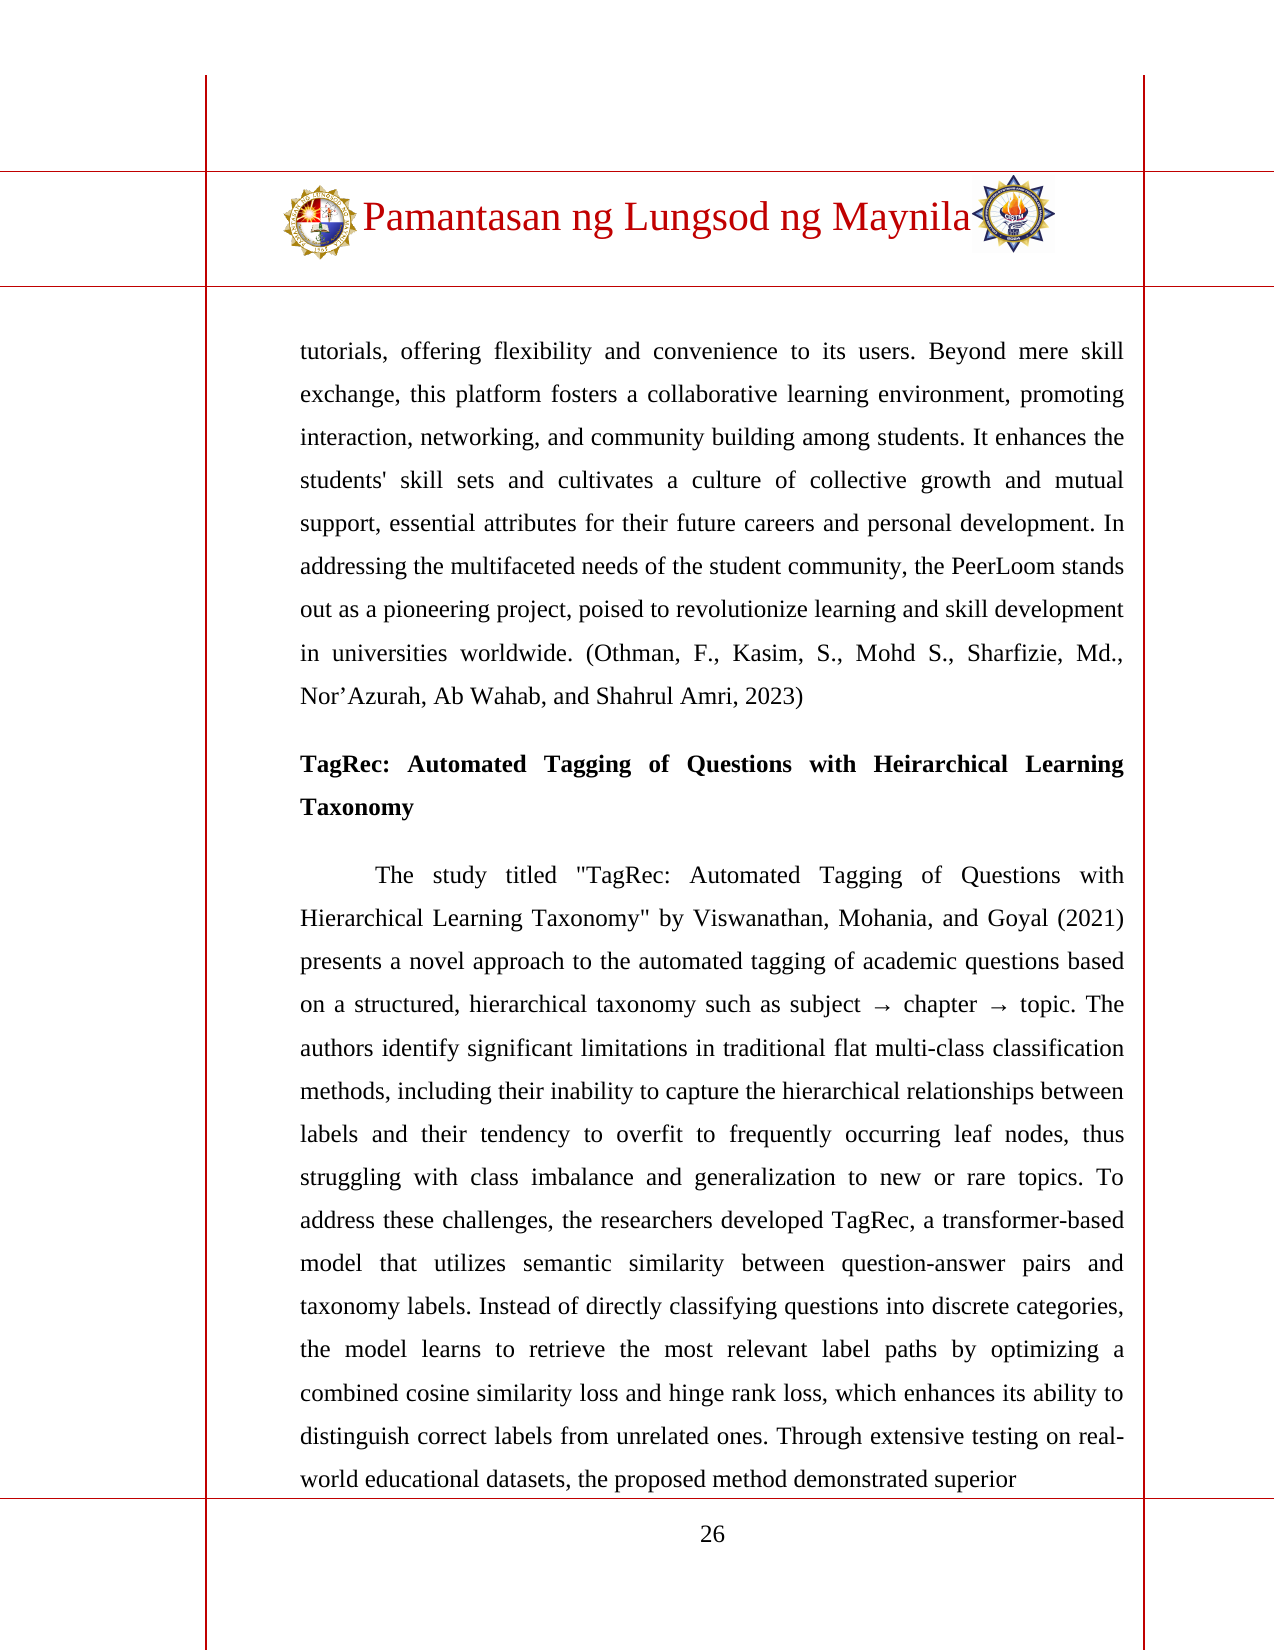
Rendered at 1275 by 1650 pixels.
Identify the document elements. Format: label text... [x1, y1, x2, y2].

picture [971, 175, 1055, 253]
text TagRec: Automated Tagging of Questions with Heirarchical Learning Taxonomy [300, 749, 1125, 821]
text tutorials, offering flexibility and convenience to its users. Beyond mere skill exchange, this platform fosters a collaborative learning environment, promoting interaction, networking, and community building among students. It enhances the students' skill sets and cultivates a culture of collective growth and mutual support, essential attributes for their future careers and personal development. In addressing the multifaceted needs of the student community, the PeerLoom stands out as a pioneering project, poised to revolutionize learning and skill development in universities worldwide. (Othman, F., Kasim, S., Mohd S., Sharfizie, Md., Nor’Azurah, Ab Wahab, and Shahrul Amri, 2023) [300, 336, 1125, 709]
picture [281, 183, 359, 262]
text The study titled "TagRec: Automated Tagging of Questions with Hierarchical Learning Taxonomy" by Viswanathan, Mohania, and Goyal (2021) presents a novel approach to the automated tagging of academic questions based on a structured, hierarchical taxonomy such as subject → chapter → topic. The authors identify significant limitations in traditional flat multi-class classification methods, including their inability to capture the hierarchical relationships between labels and their tendency to overfit to frequently occurring leaf nodes, thus struggling with class imbalance and generalization to new or rare topics. To address these challenges, the researchers developed TagRec, a transformer-based model that utilizes semantic similarity between question-answer pairs and taxonomy labels. Instead of directly classifying questions into discrete categories, the model learns to retrieve the most relevant label paths by optimizing a combined cosine similarity loss and hinge rank loss, which enhances its ability to distinguish correct labels from unrelated ones. Through extensive testing on real-world educational datasets, the proposed method demonstrated superior [300, 860, 1125, 1493]
